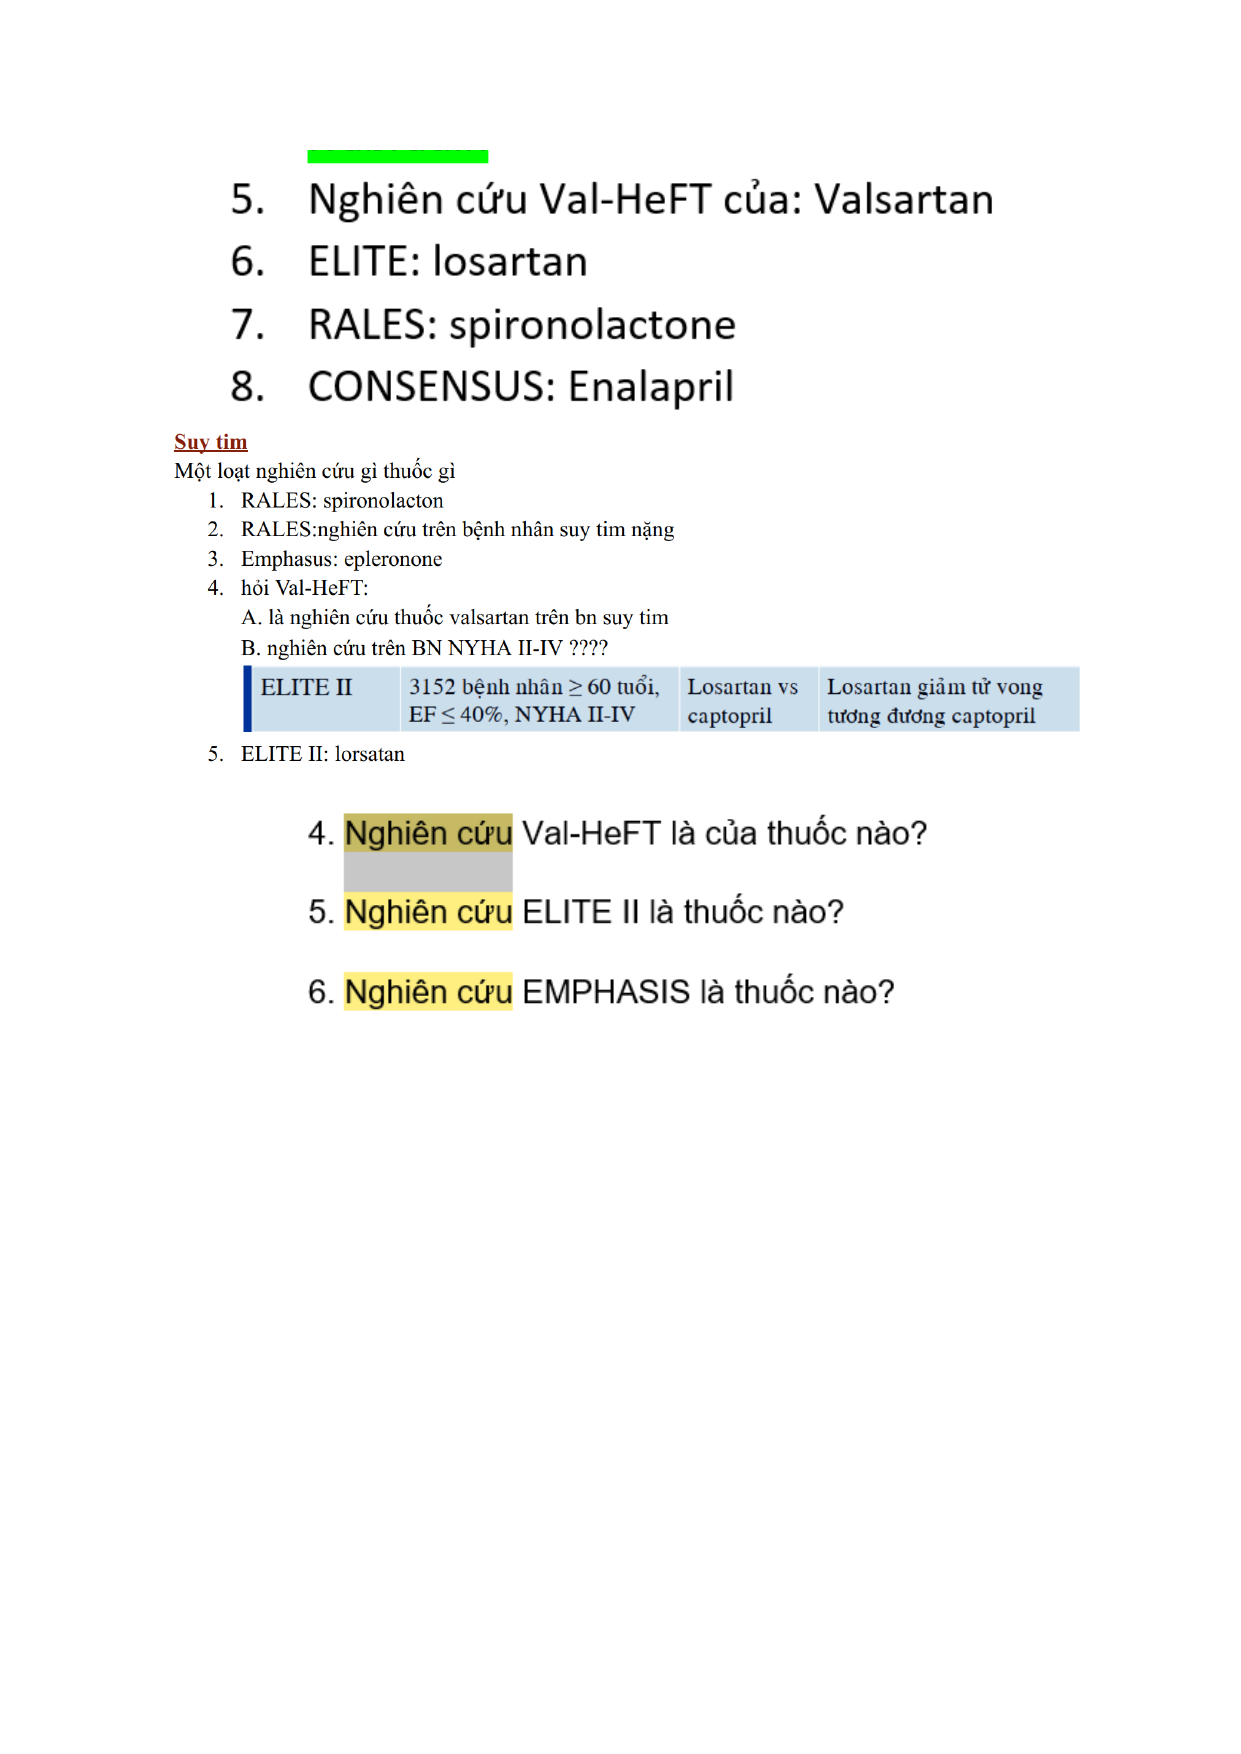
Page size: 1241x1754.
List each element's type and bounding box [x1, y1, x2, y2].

picture [150, 778, 1091, 1039]
picture [150, 150, 1091, 417]
picture [150, 424, 1091, 771]
